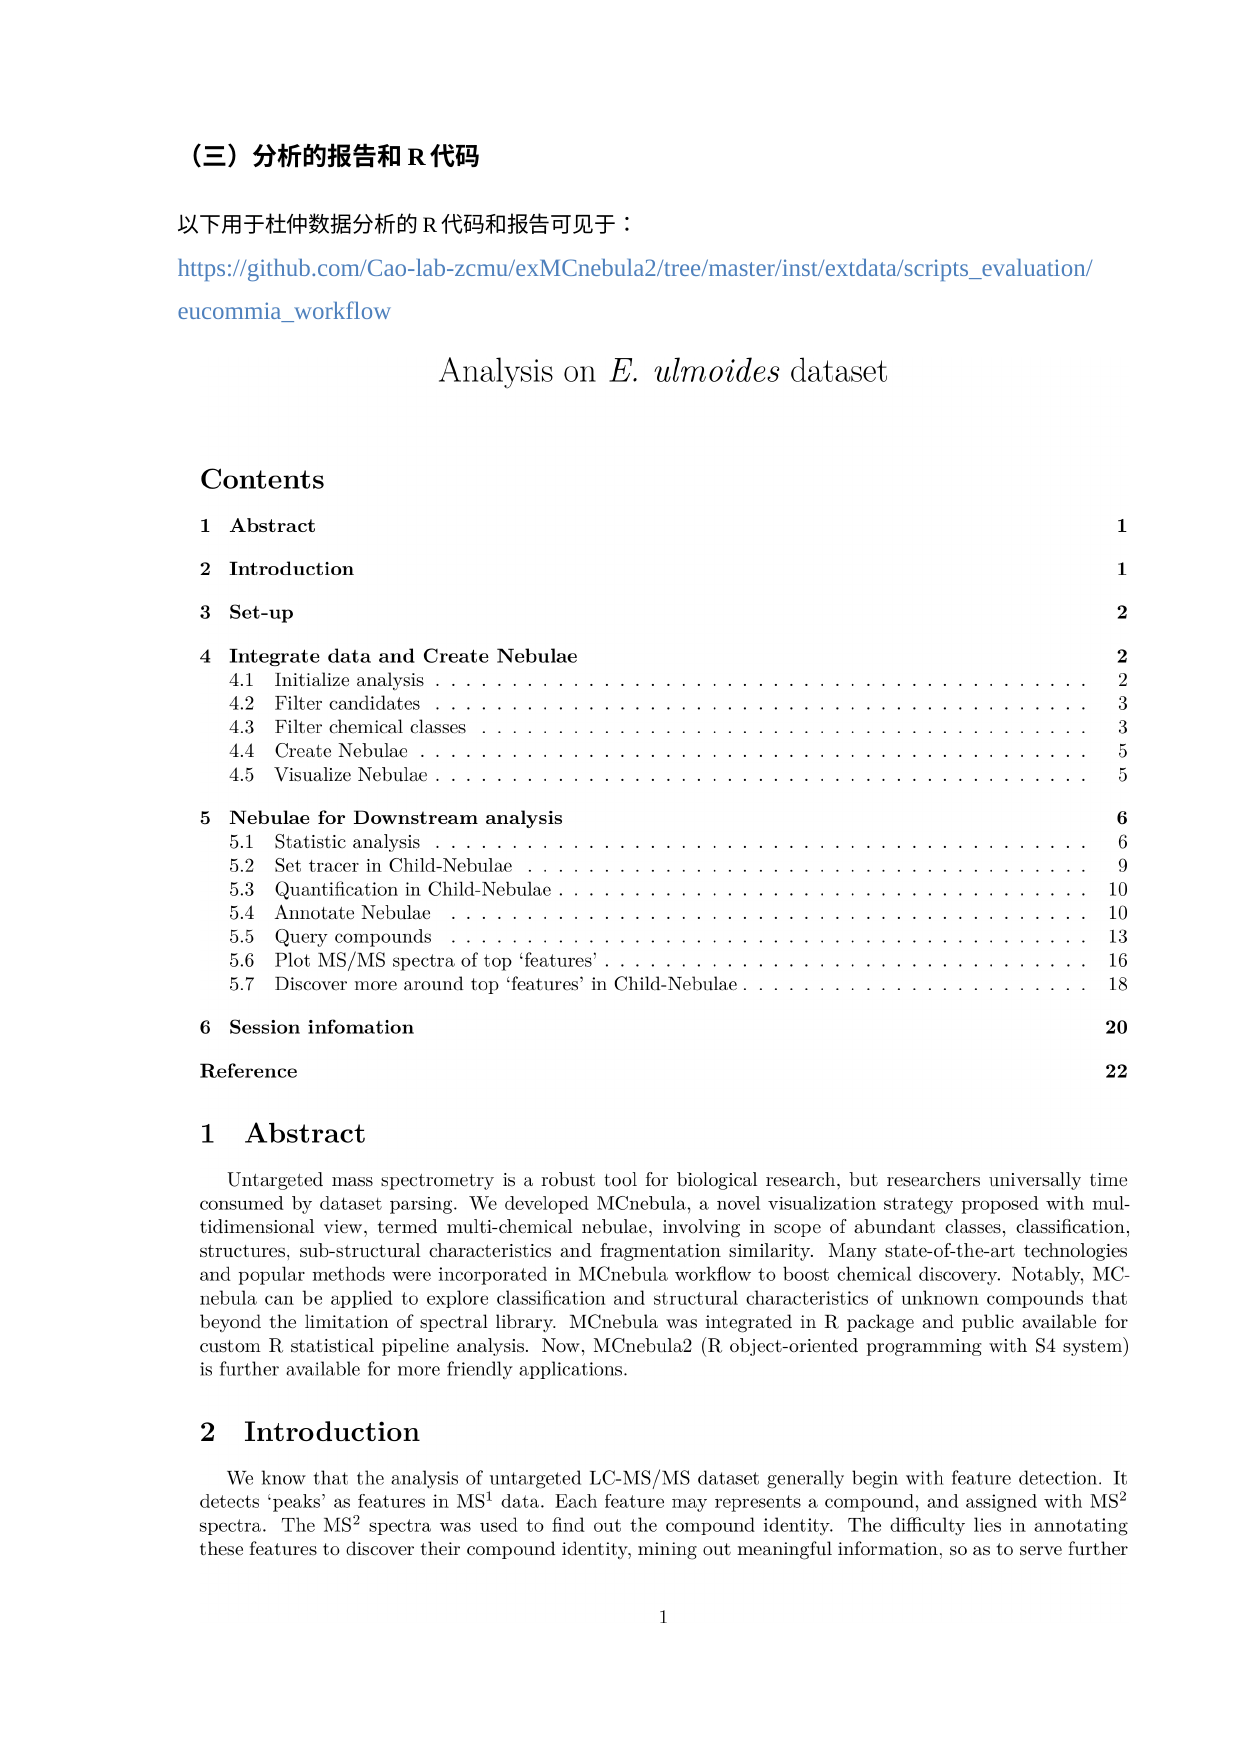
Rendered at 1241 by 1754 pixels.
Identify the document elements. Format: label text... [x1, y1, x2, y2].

subtitle （三）分析的报告和R代码 [177, 139, 1152, 173]
text 以下用于杜仲数据分析的R代码和报告可见于： https://github.com/Cao-lab-zcmu/exMCnebula2/tree/master/inst/extdata/scripts_evaluation/eucommia_workflow [177, 209, 1152, 325]
picture [199, 357, 1130, 1623]
